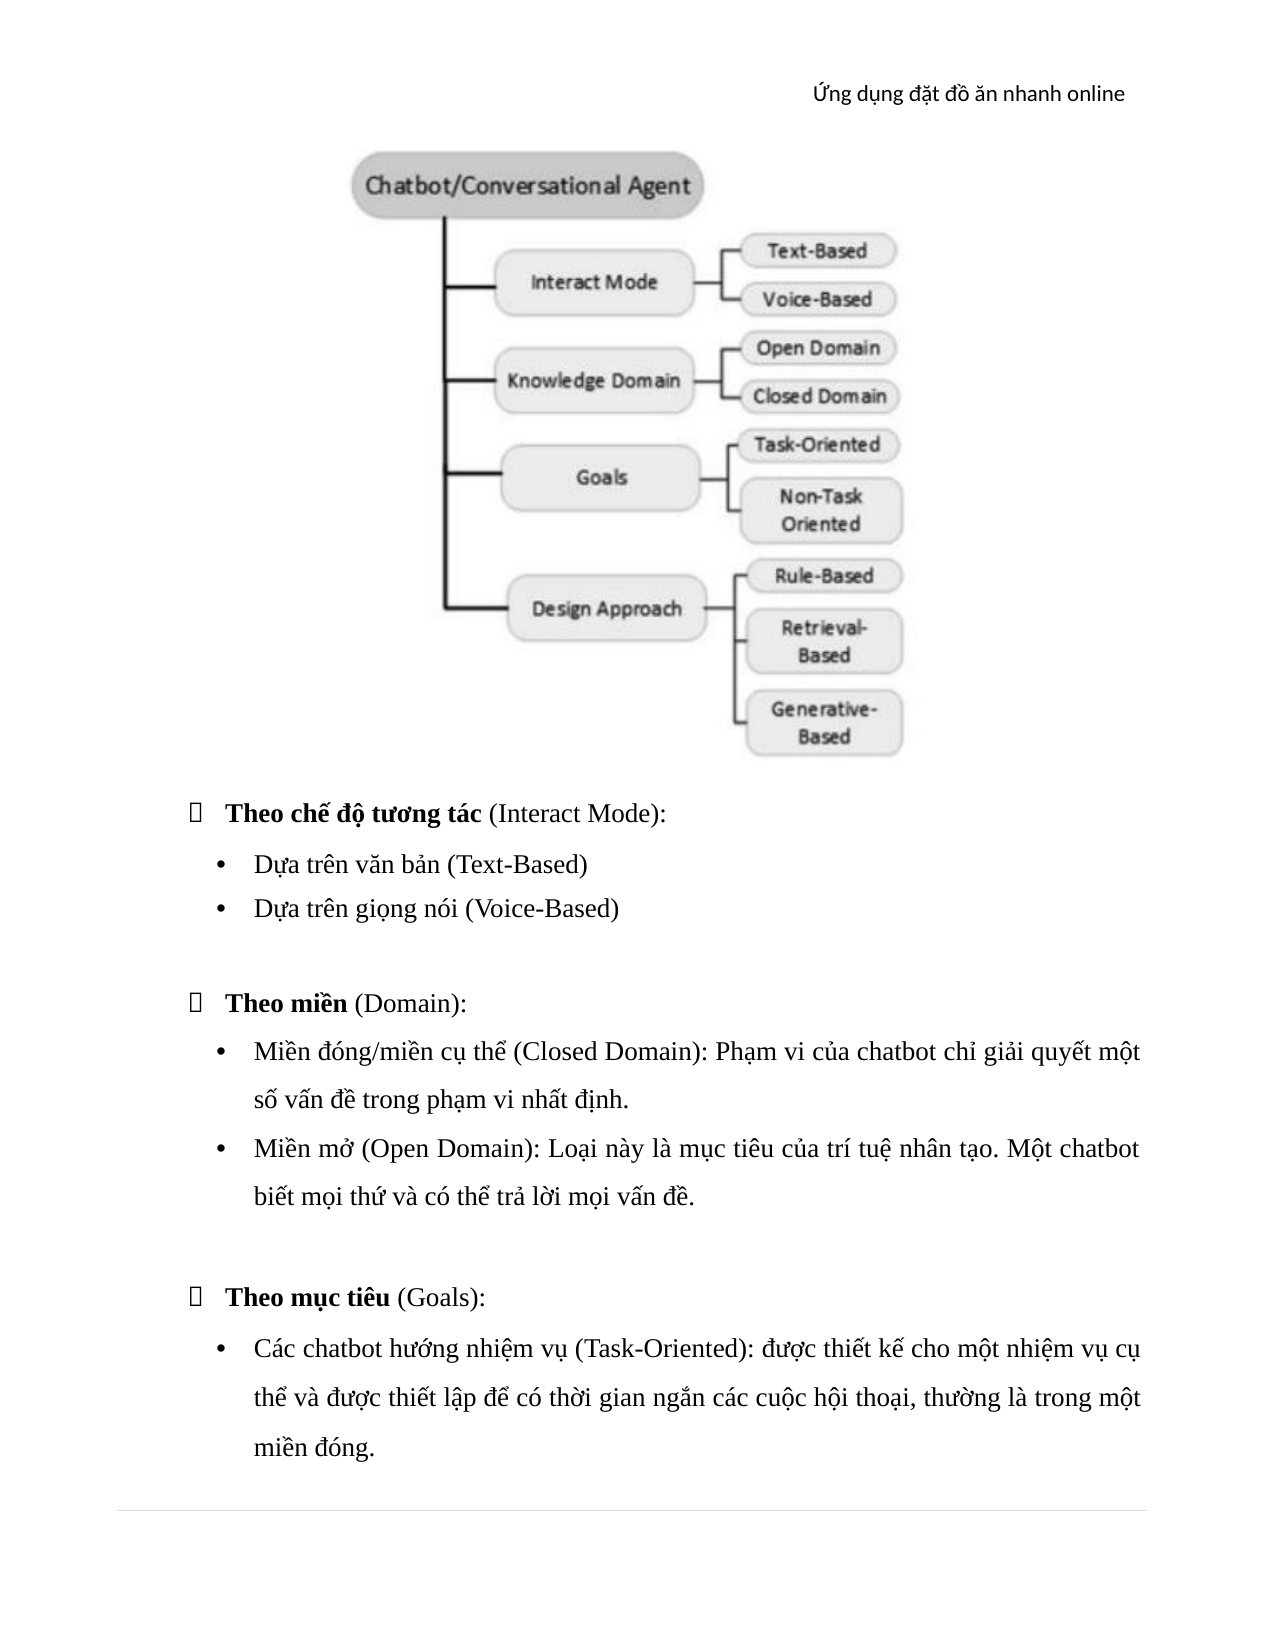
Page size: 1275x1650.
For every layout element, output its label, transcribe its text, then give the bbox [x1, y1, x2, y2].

picture [344, 150, 938, 768]
list Các chatbot hướng nhiệm vụ (Task-Oriented): được thiết kế cho một nhiệm vụ cụ thể và được thiết lập để có thời gian ngắn các cuộc hội thoại, thường là trong một miền đóng. [216, 1332, 1142, 1462]
list Dựa trên giọng nói (Voice-Based) [216, 892, 1142, 924]
list Dựa trên văn bản (Text-Based) [216, 848, 1142, 879]
list Theo miền (Domain): [187, 983, 1147, 1020]
list Miền đóng/miền cụ thể (Closed Domain): Phạm vi của chatbot chỉ giải quyết một số vấn đề trong phạm vi nhất định. [216, 1035, 1142, 1114]
list Miền mở (Open Domain): Loại này là mục tiêu của trí tuệ nhân tạo. Một chatbot biết mọi thứ và có thể trả lời mọi vấn đề. [216, 1132, 1142, 1211]
list Theo mục tiêu (Goals): [187, 1278, 1147, 1315]
list Theo chế độ tương tác (Interact Mode): [187, 793, 1147, 830]
